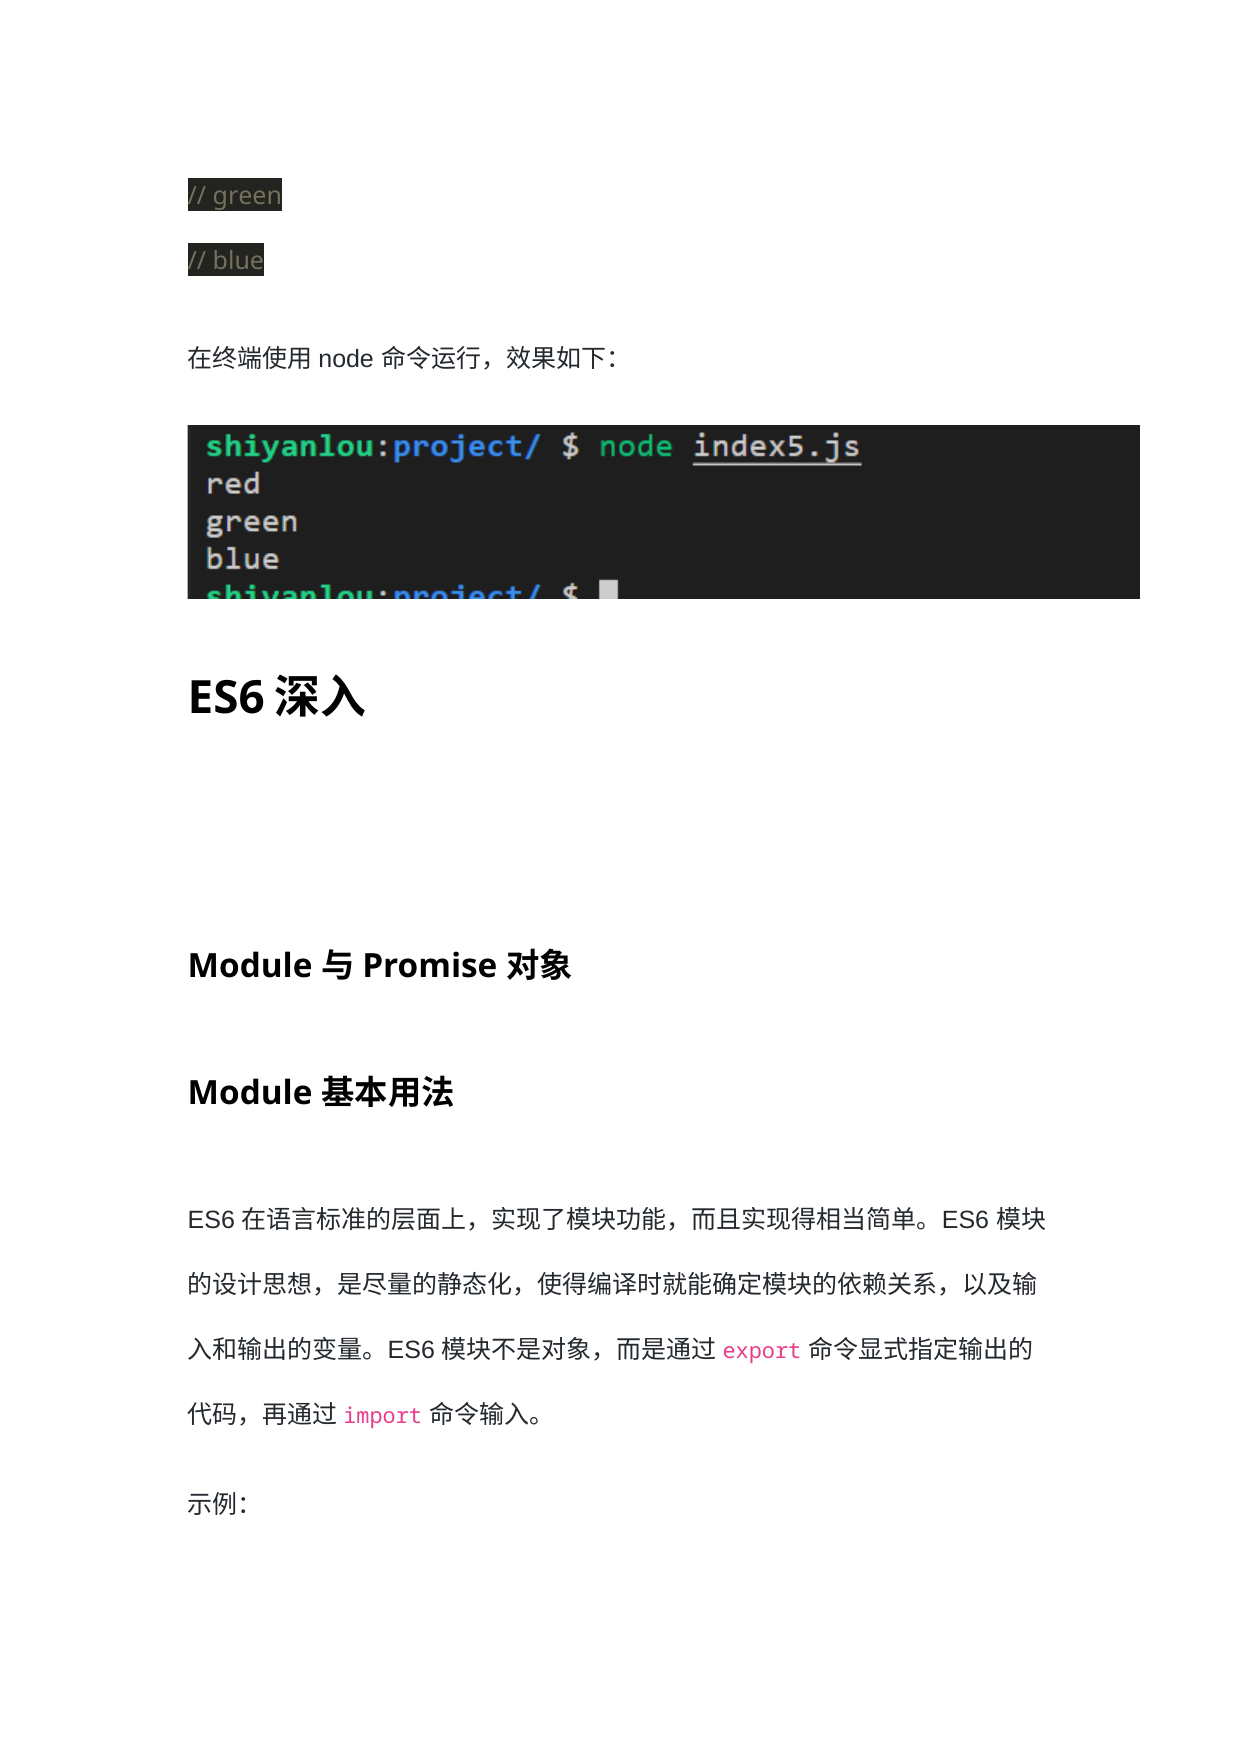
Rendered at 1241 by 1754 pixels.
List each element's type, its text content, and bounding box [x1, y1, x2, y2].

subtitle ES6深入 [187, 645, 1053, 742]
subtitle Module 基本用法 [187, 1057, 1053, 1122]
picture [187, 425, 1140, 599]
text 示例： [187, 1470, 1053, 1535]
text // green [187, 162, 1053, 227]
subtitle Module 与 Promise 对象 [187, 930, 1053, 995]
text 在终端使用 node 命令运行，效果如下： [187, 324, 1053, 389]
text ES6 在语言标准的层面上，实现了模块功能，而且实现得相当简单。ES6 模块的设计思想，是尽量的静态化，使得编译时就能确定模块的依赖关系，以及输入和输出的变量。ES6 模块不是对象，而是通过 export 命令显式指定输出的代码，再通过 import 命令输入。 [187, 1185, 1053, 1445]
text // blue [187, 227, 1053, 292]
